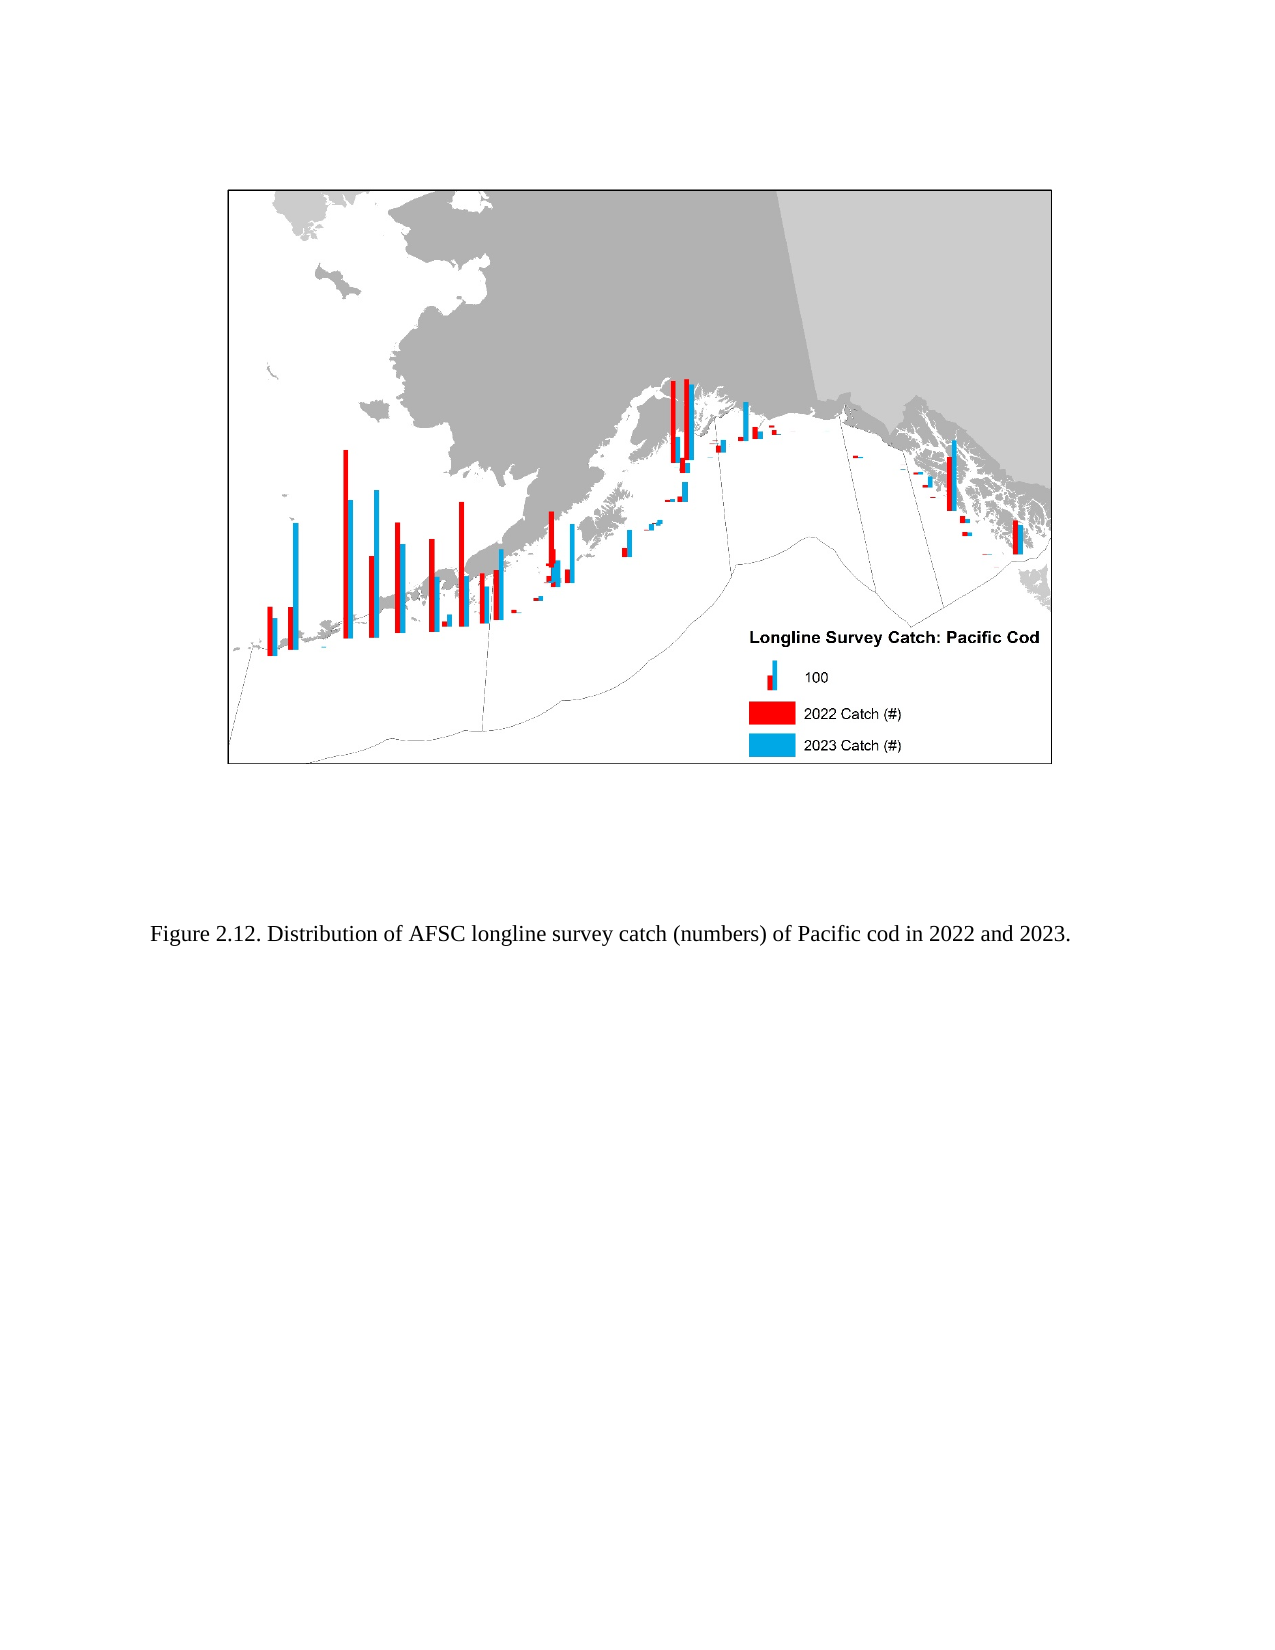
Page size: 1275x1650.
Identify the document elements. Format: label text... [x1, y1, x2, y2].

subtitle Figure 2.12. Distribution of AFSC longline survey catch (numbers) of Pacific cod in 2022 and 2023. [150, 920, 1125, 946]
picture [150, 150, 1125, 904]
